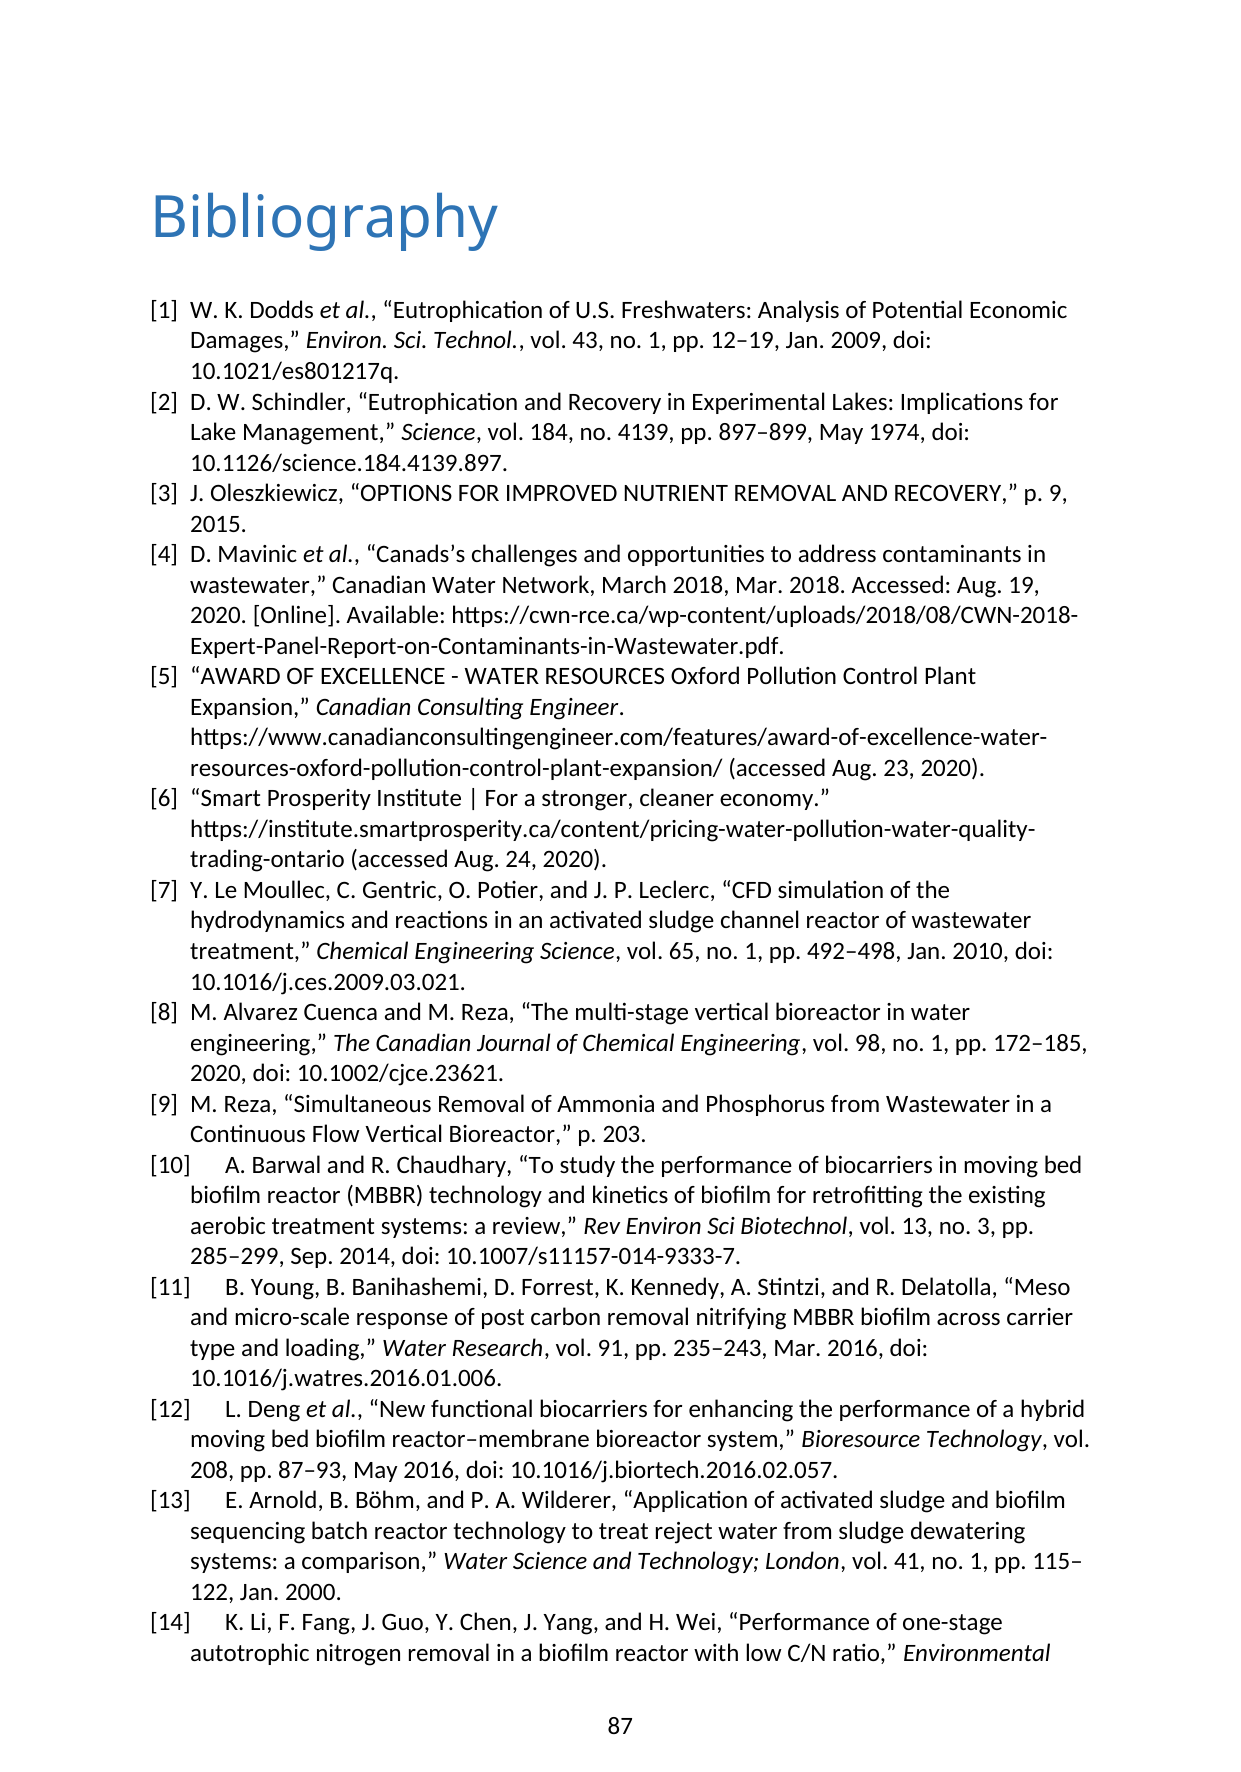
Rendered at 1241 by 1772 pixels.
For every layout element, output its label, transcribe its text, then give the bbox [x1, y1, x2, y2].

text [1] W. K. Dodds et al., “Eutrophication of U.S. Freshwaters: Analysis of Potential Economic Damages,” Environ. Sci. Technol., vol. 43, no. 1, pp. 12–19, Jan. 2009, doi: 10.1021/es801217q. [150, 294, 1090, 386]
text [12] L. Deng et al., “New functional biocarriers for enhancing the performance of a hybrid moving bed biofilm reactor–membrane bioreactor system,” Bioresource Technology, vol. 208, pp. 87–93, May 2016, doi: 10.1016/j.biortech.2016.02.057. [150, 1393, 1090, 1484]
text [10] A. Barwal and R. Chaudhary, “To study the performance of biocarriers in moving bed biofilm reactor (MBBR) technology and kinetics of biofilm for retrofitting the existing aerobic treatment systems: a review,” Rev Environ Sci Biotechnol, vol. 13, no. 3, pp. 285–299, Sep. 2014, doi: 10.1007/s11157-014-9333-7. [150, 1149, 1090, 1271]
text [7] Y. Le Moullec, C. Gentric, O. Potier, and J. P. Leclerc, “CFD simulation of the hydrodynamics and reactions in an activated sludge channel reactor of wastewater treatment,” Chemical Engineering Science, vol. 65, no. 1, pp. 492–498, Jan. 2010, doi: 10.1016/j.ces.2009.03.021. [150, 874, 1090, 996]
subtitle Bibliography [150, 175, 1090, 254]
text [13] E. Arnold, B. Böhm, and P. A. Wilderer, “Application of activated sludge and biofilm sequencing batch reactor technology to treat reject water from sludge dewatering systems: a comparison,” Water Science and Technology; London, vol. 41, no. 1, pp. 115–122, Jan. 2000. [150, 1484, 1090, 1607]
text [2] D. W. Schindler, “Eutrophication and Recovery in Experimental Lakes: Implications for Lake Management,” Science, vol. 184, no. 4139, pp. 897–899, May 1974, doi: 10.1126/science.184.4139.897. [150, 386, 1090, 477]
text [3] J. Oleszkiewicz, “OPTIONS FOR IMPROVED NUTRIENT REMOVAL AND RECOVERY,” p. 9, 2015. [150, 477, 1090, 538]
text [6] “Smart Prosperity Institute | For a stronger, cleaner economy.” https://institute.smartprosperity.ca/content/pricing-water-pollution-water-quality-trading-ontario (accessed Aug. 24, 2020). [150, 782, 1090, 874]
text [8] M. Alvarez Cuenca and M. Reza, “The multi-stage vertical bioreactor in water engineering,” The Canadian Journal of Chemical Engineering, vol. 98, no. 1, pp. 172–185, 2020, doi: 10.1002/cjce.23621. [150, 996, 1090, 1088]
text [5] “AWARD OF EXCELLENCE - WATER RESOURCES Oxford Pollution Control Plant Expansion,” Canadian Consulting Engineer. https://www.canadianconsultingengineer.com/features/award-of-excellence-water-resources-oxford-pollution-control-plant-expansion/ (accessed Aug. 23, 2020). [150, 660, 1090, 782]
text [4] D. Mavinic et al., “Canads’s challenges and opportunities to address contaminants in wastewater,” Canadian Water Network, March 2018, Mar. 2018. Accessed: Aug. 19, 2020. [Online]. Available: https://cwn-rce.ca/wp-content/uploads/2018/08/CWN-2018-Expert-Panel-Report-on-Contaminants-in-Wastewater.pdf. [150, 538, 1090, 660]
text [9] M. Reza, “Simultaneous Removal of Ammonia and Phosphorus from Wastewater in a Continuous Flow Vertical Bioreactor,” p. 203. [150, 1088, 1090, 1149]
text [150, 1607, 1090, 1668]
text [11] B. Young, B. Banihashemi, D. Forrest, K. Kennedy, A. Stintzi, and R. Delatolla, “Meso and micro-scale response of post carbon removal nitrifying MBBR biofilm across carrier type and loading,” Water Research, vol. 91, pp. 235–243, Mar. 2016, doi: 10.1016/j.watres.2016.01.006. [150, 1271, 1090, 1393]
